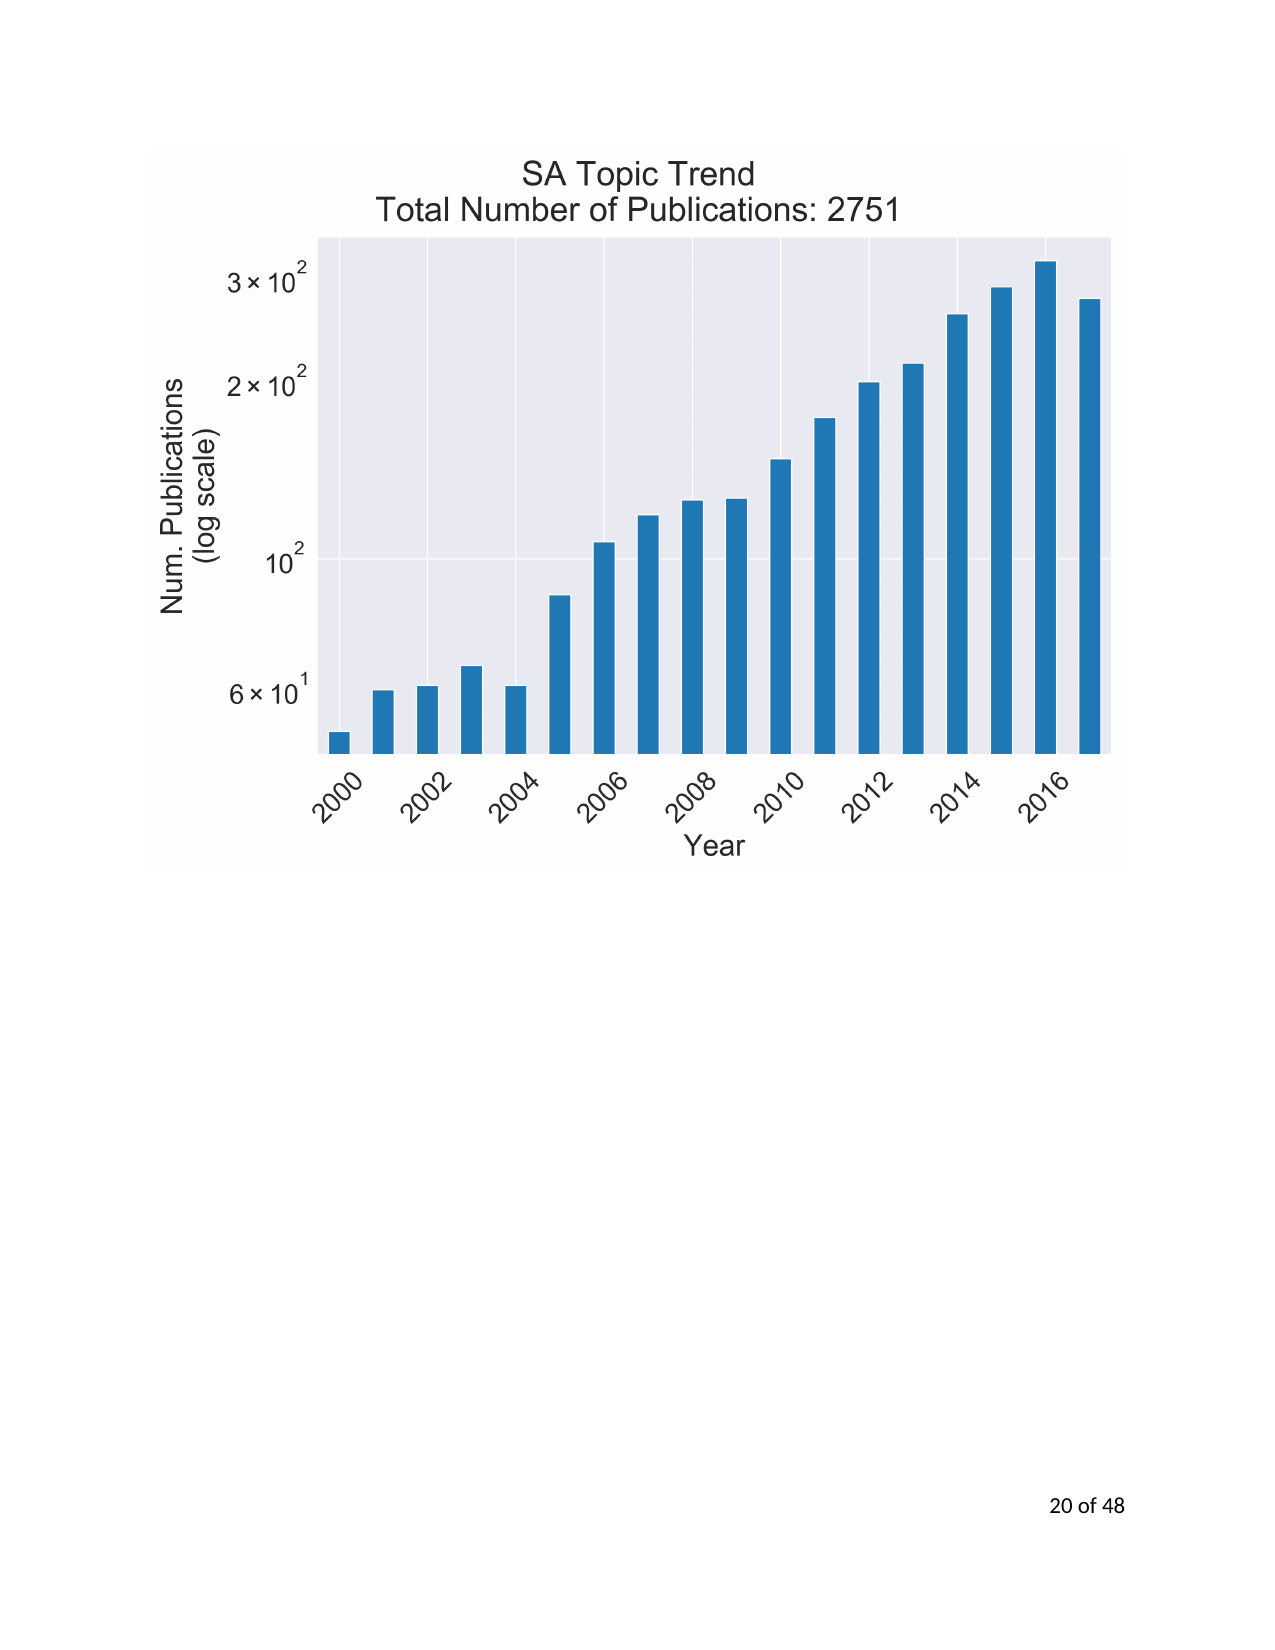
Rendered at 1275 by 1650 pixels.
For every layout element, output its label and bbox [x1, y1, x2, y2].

picture [150, 149, 1124, 872]
